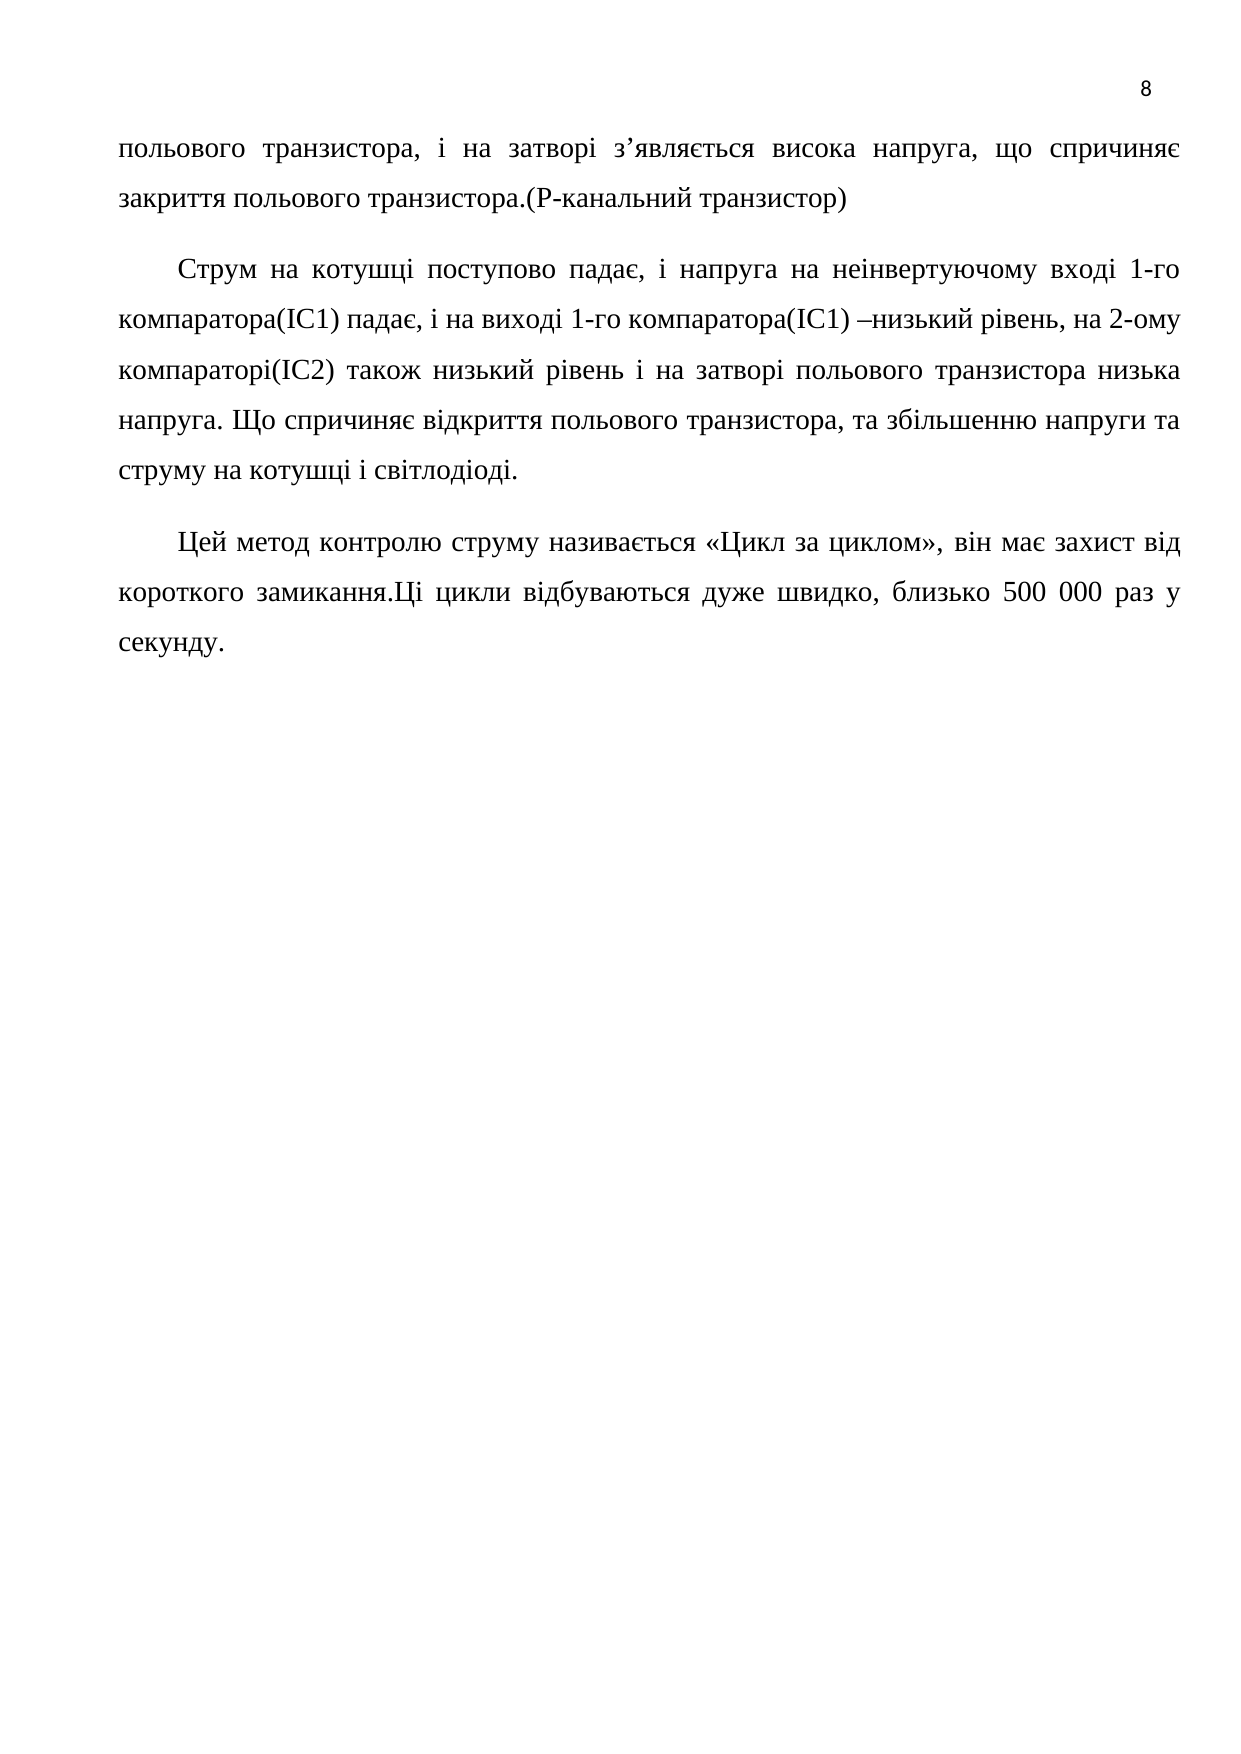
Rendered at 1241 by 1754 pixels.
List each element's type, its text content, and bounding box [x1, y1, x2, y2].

text Струм на котушці поступово падає, і напруга на неінвертуючому вході 1-го компаратора(IC1) падає, і на виході 1-го компаратора(IC1) –низький рівень, на 2-ому компараторі(IC2) також низький рівень і на затворі польового транзистора низька напруга. Що спричиняє відкриття польового транзистора, та збільшенню напруги та струму на котушці і світлодіоді. [118, 251, 1181, 486]
text Цей метод контролю струму називається «Цикл за циклом», він має захист від короткого замикання.Ці цикли відбуваються дуже швидко, близько 500 000 раз у секунду. [118, 524, 1181, 658]
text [118, 130, 1181, 214]
